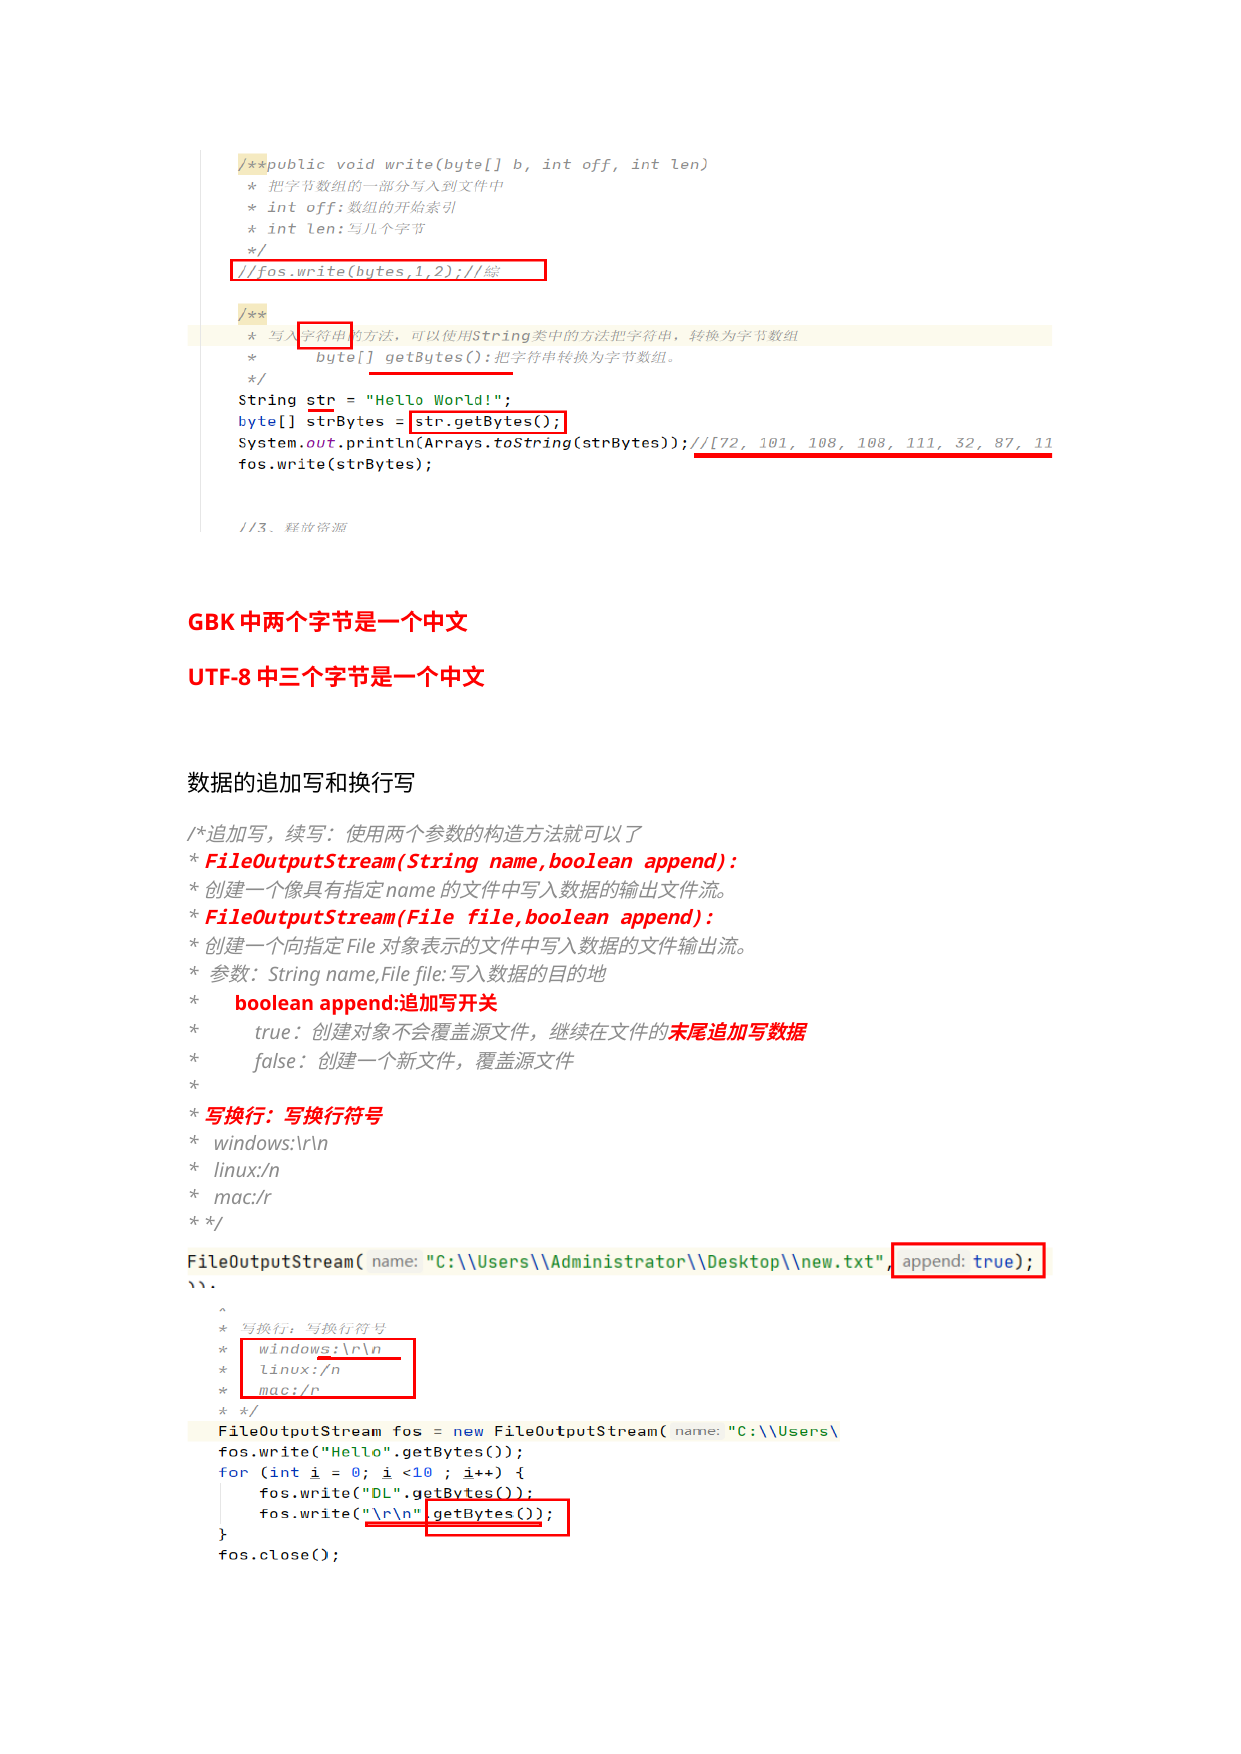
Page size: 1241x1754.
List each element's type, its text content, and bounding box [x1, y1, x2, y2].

text 数据的追加写和换行写 [187, 764, 1053, 798]
picture [187, 1237, 1053, 1288]
text /*追加写，续写：使用两个参数的构造方法就可以了 * FileOutputStream(String name,boolean append): * 创建一个像具有指定name的文件中写入数据的输出文件流。 * FileOutputStream(File file,boolean append): * 创建一个向指定File对象表示的文件中写入数据的文件输出流。 * 参数：String name,File file:写入数据的目的地 * boolean append:追加写开关 * true：创建对象不会覆盖源文件，继续在文件的末尾追加写数据 * false：创建一个新文件，覆盖源文件 * * 写换行：写换行符号 * windows:\r\n * linux:/n * mac:/r * */ [187, 819, 1053, 1237]
text GBK中两个字节是一个中文 [187, 604, 1053, 637]
picture [187, 1308, 840, 1563]
picture [187, 150, 1053, 532]
text UTF-8中三个字节是一个中文 [187, 658, 1053, 692]
